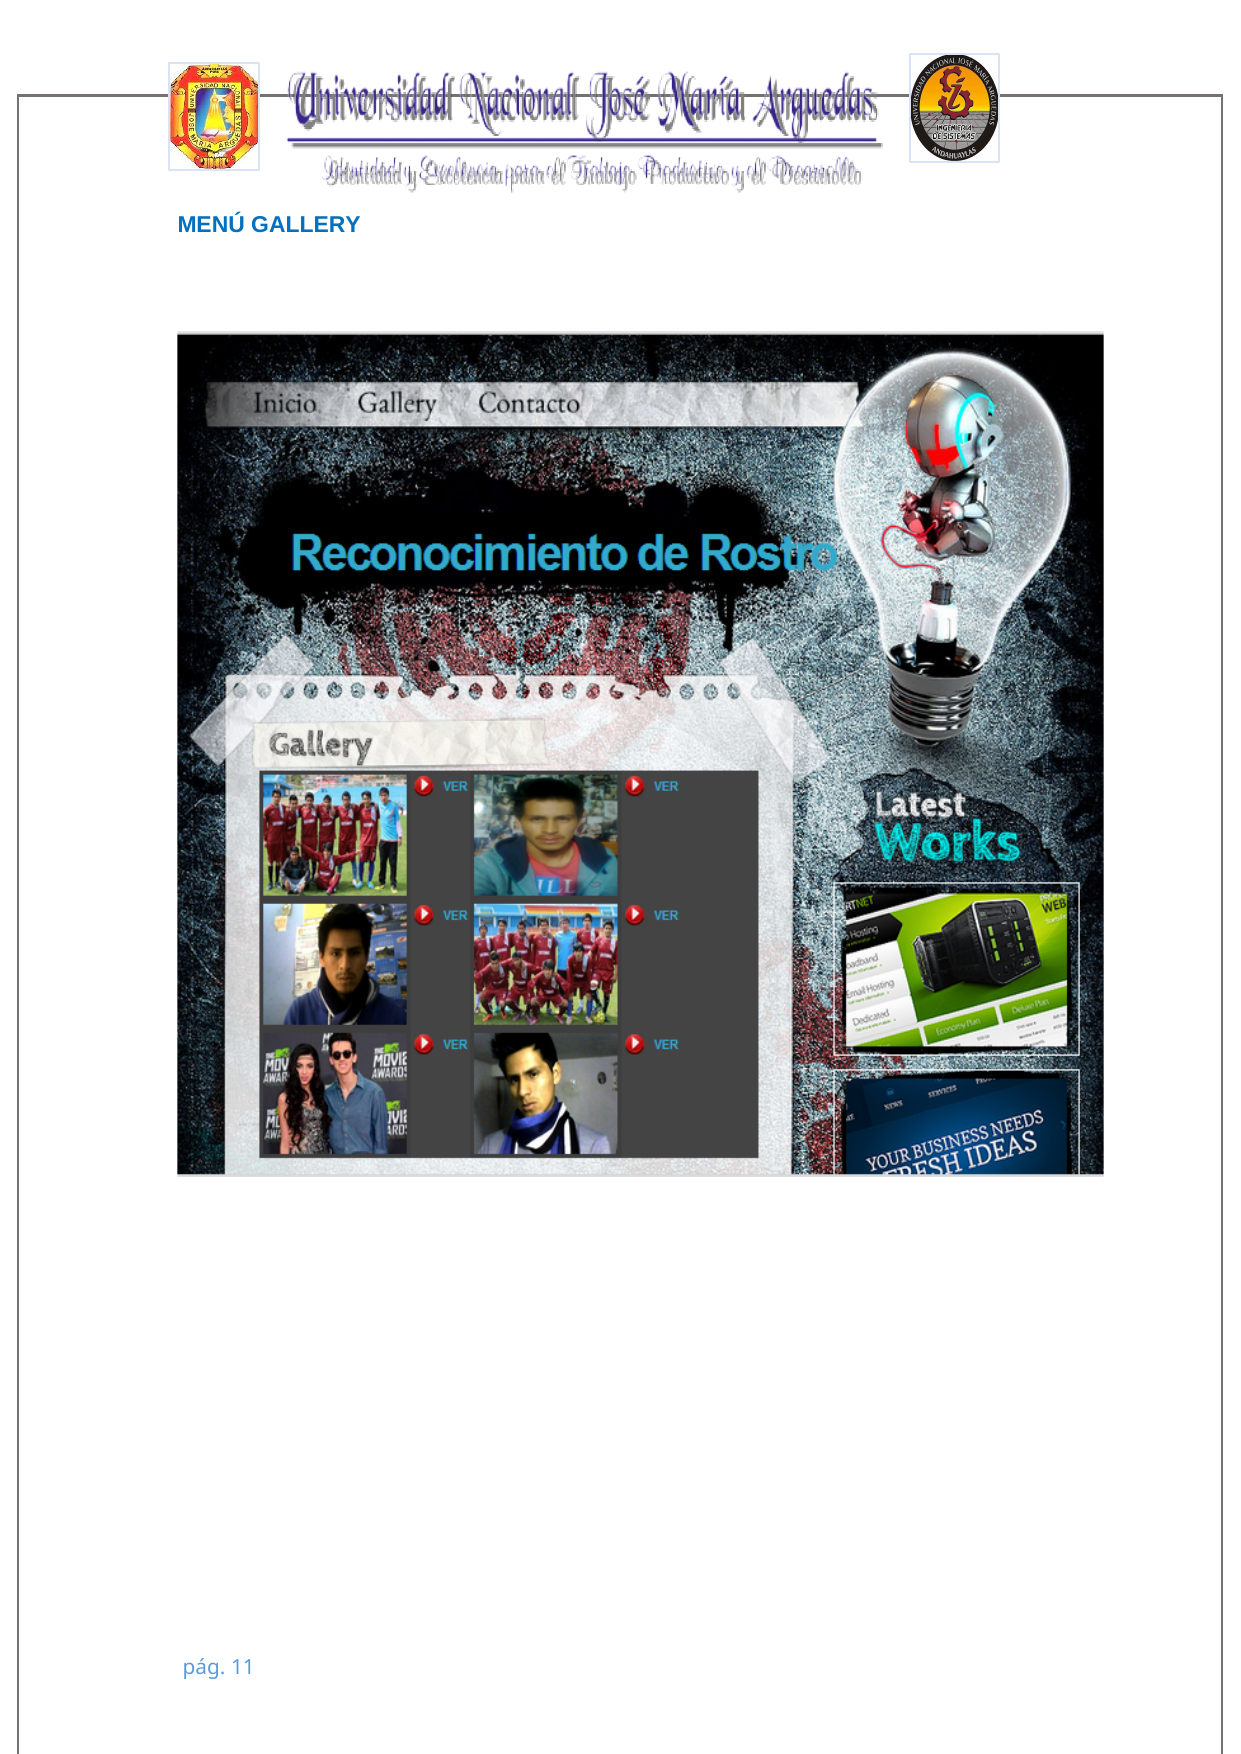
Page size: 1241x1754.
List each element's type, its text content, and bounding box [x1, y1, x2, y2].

text MENÚ GALLERY [177, 211, 1063, 237]
picture [911, 55, 998, 161]
picture [170, 64, 258, 169]
picture [177, 331, 1104, 1177]
